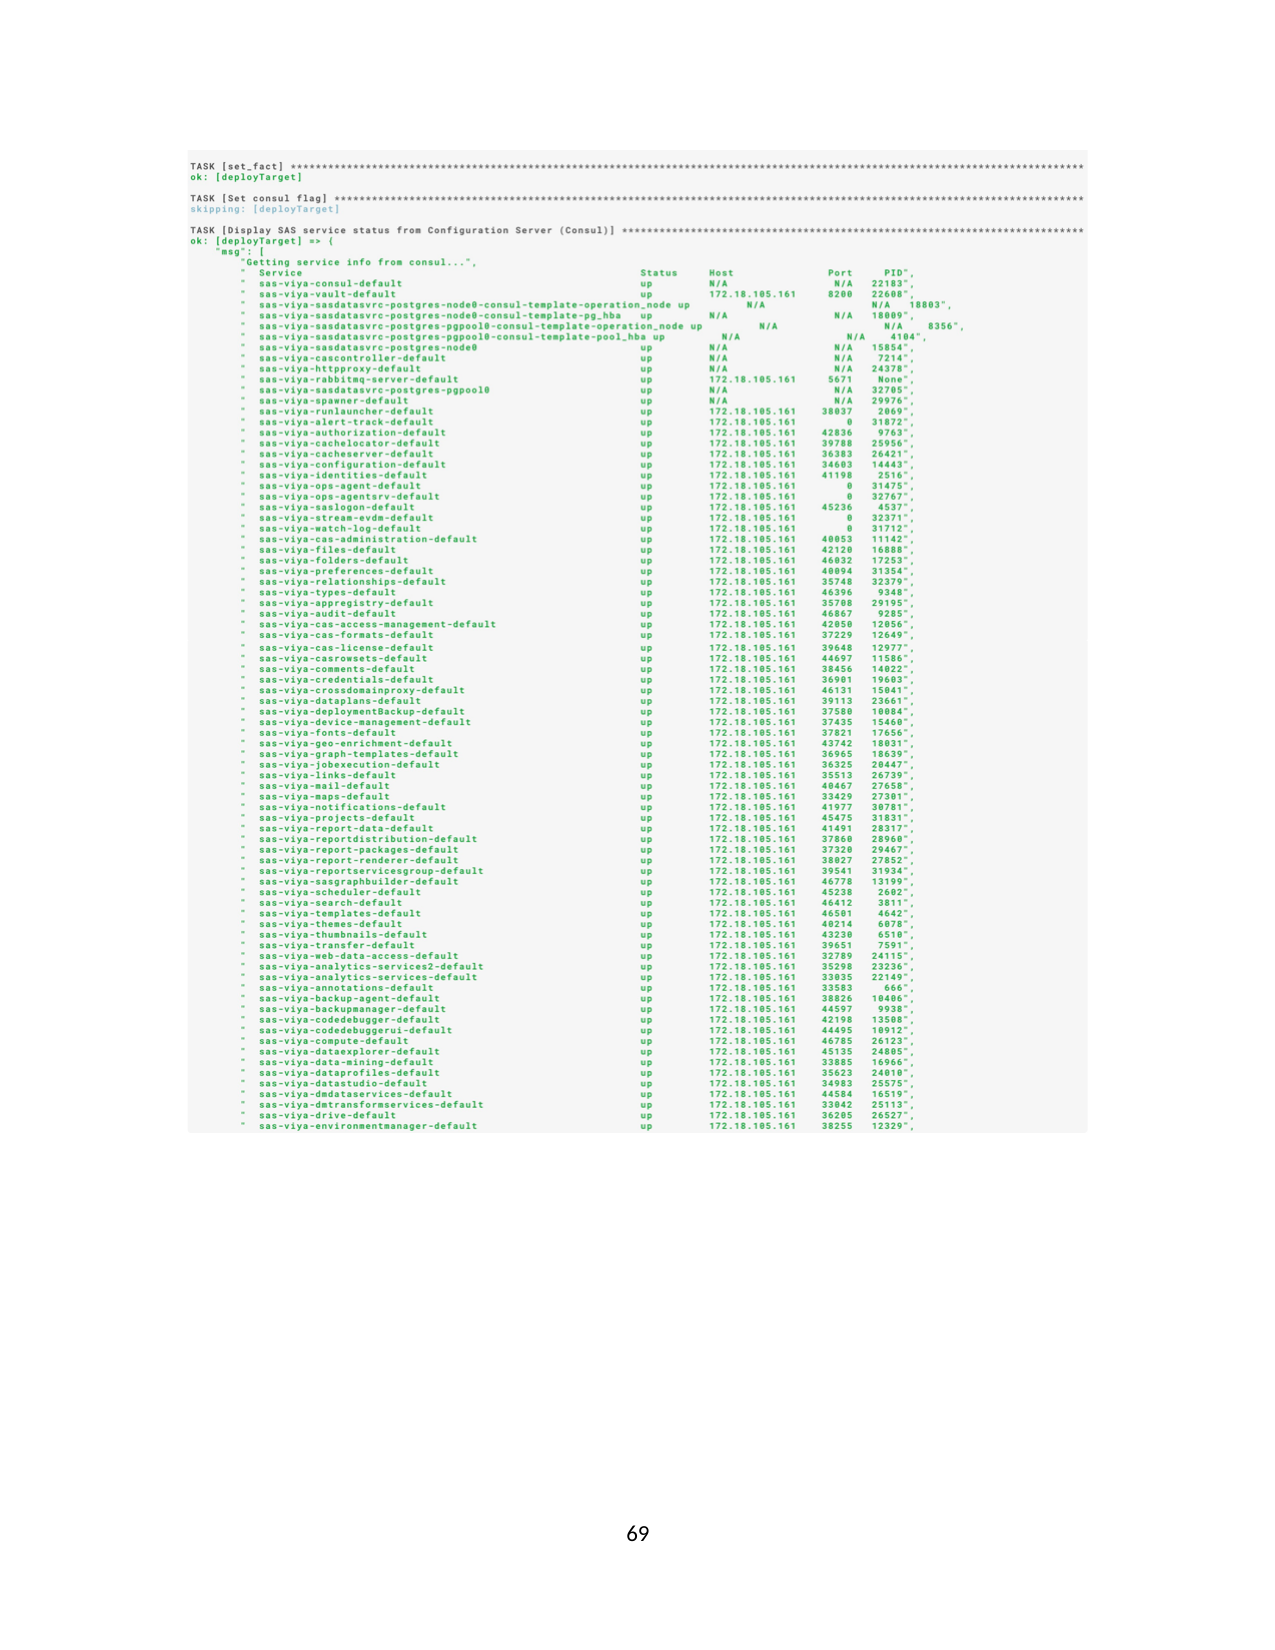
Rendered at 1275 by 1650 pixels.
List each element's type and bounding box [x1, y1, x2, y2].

picture [187, 150, 1088, 1133]
